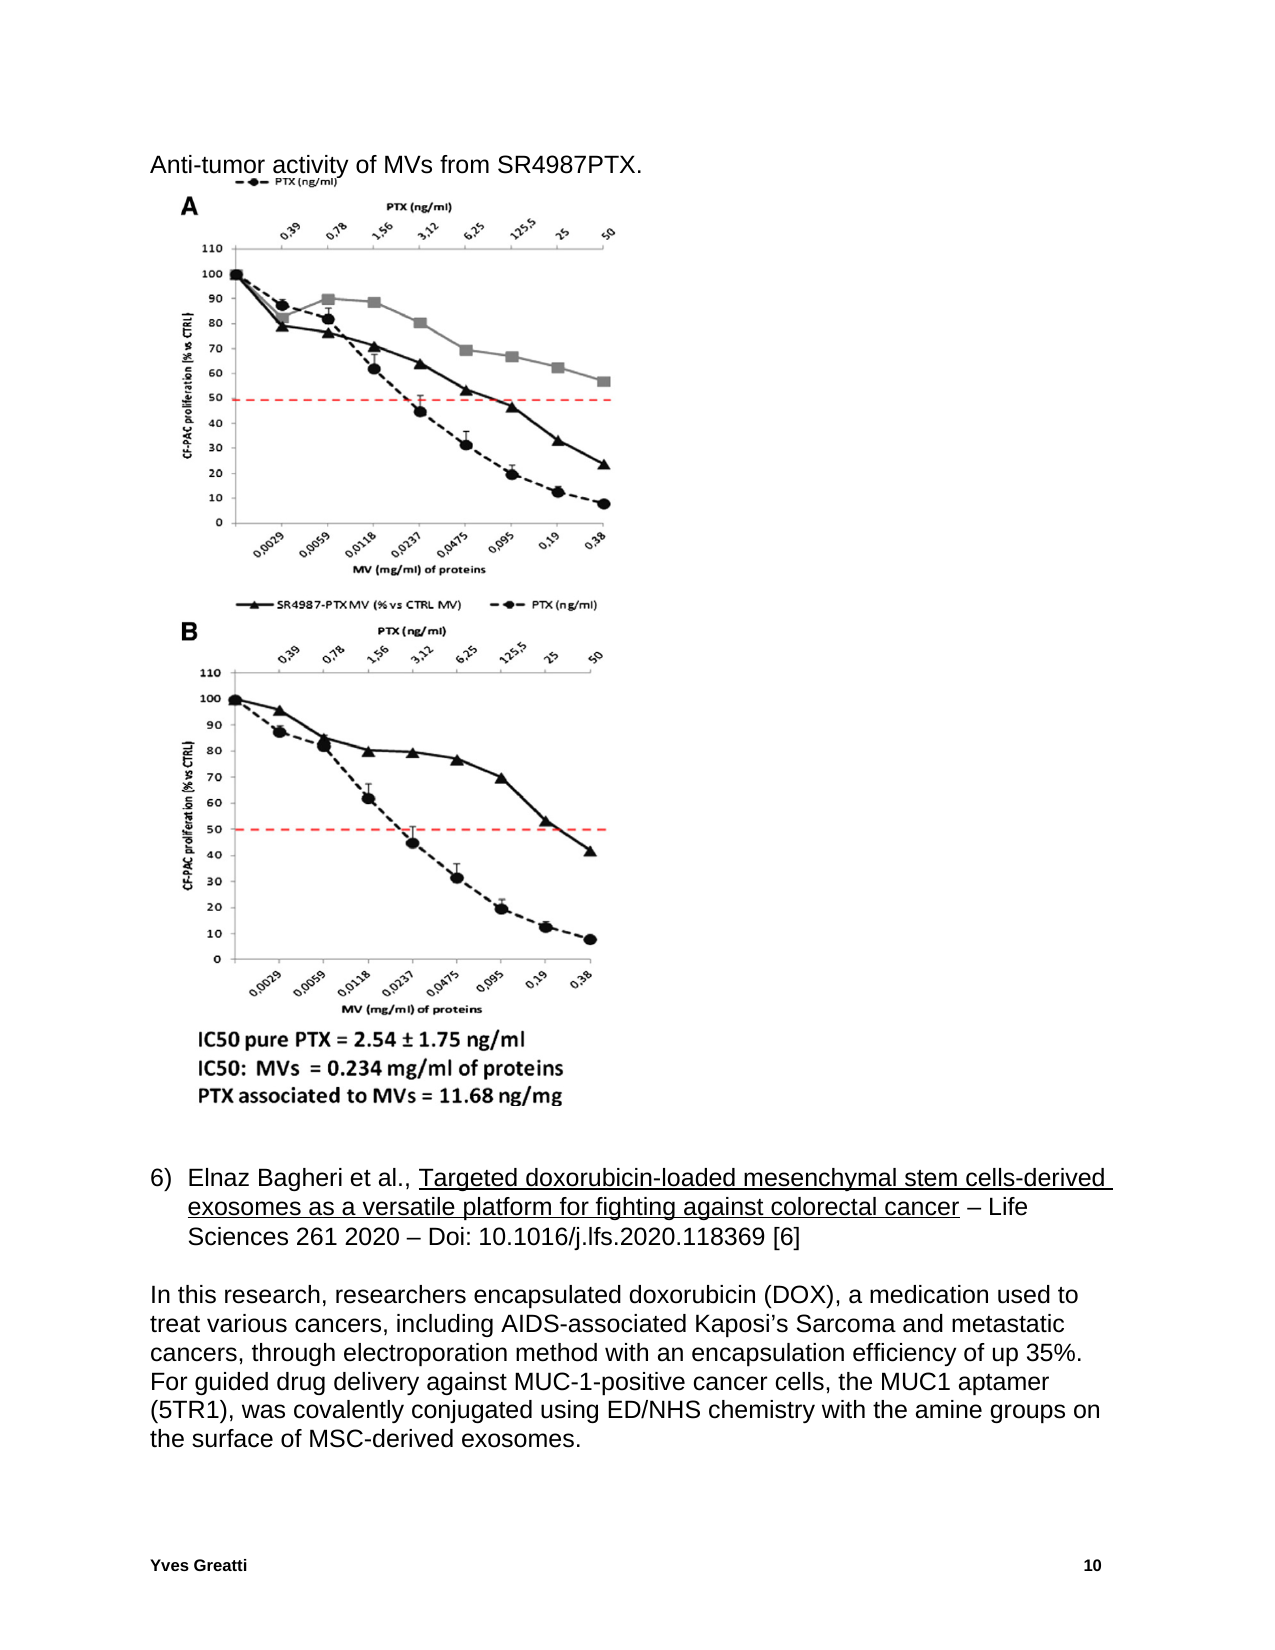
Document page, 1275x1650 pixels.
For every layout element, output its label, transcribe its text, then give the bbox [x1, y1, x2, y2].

text Anti-tumor activity of MVs from SR4987PTX. [150, 150, 1125, 179]
picture [150, 178, 647, 1106]
list Elnaz Bagheri et al., Targeted doxorubicin-loaded mesenchymal stem cells-derived exosomes as a versatile platform for fighting against colorectal cancer – Life Sciences 261 2020 – Doi: 10.1016/j.lfs.2020.118369 [150, 1163, 1125, 1251]
text For guided drug delivery against MUC-1-positive cancer cells, the MUC1 aptamer (5TR1), was covalently conjugated using ED/NHS chemistry with the amine groups on the surface of MSC-derived exosomes. [150, 1366, 1125, 1453]
text In this research, researchers encapsulated doxorubicin (DOX), a medication used to treat various cancers, including AIDS-associated Kaposi’s Sarcoma and metastatic cancers, through electroporation method with an encapsulation efficiency of up 35%. [150, 1280, 1125, 1366]
